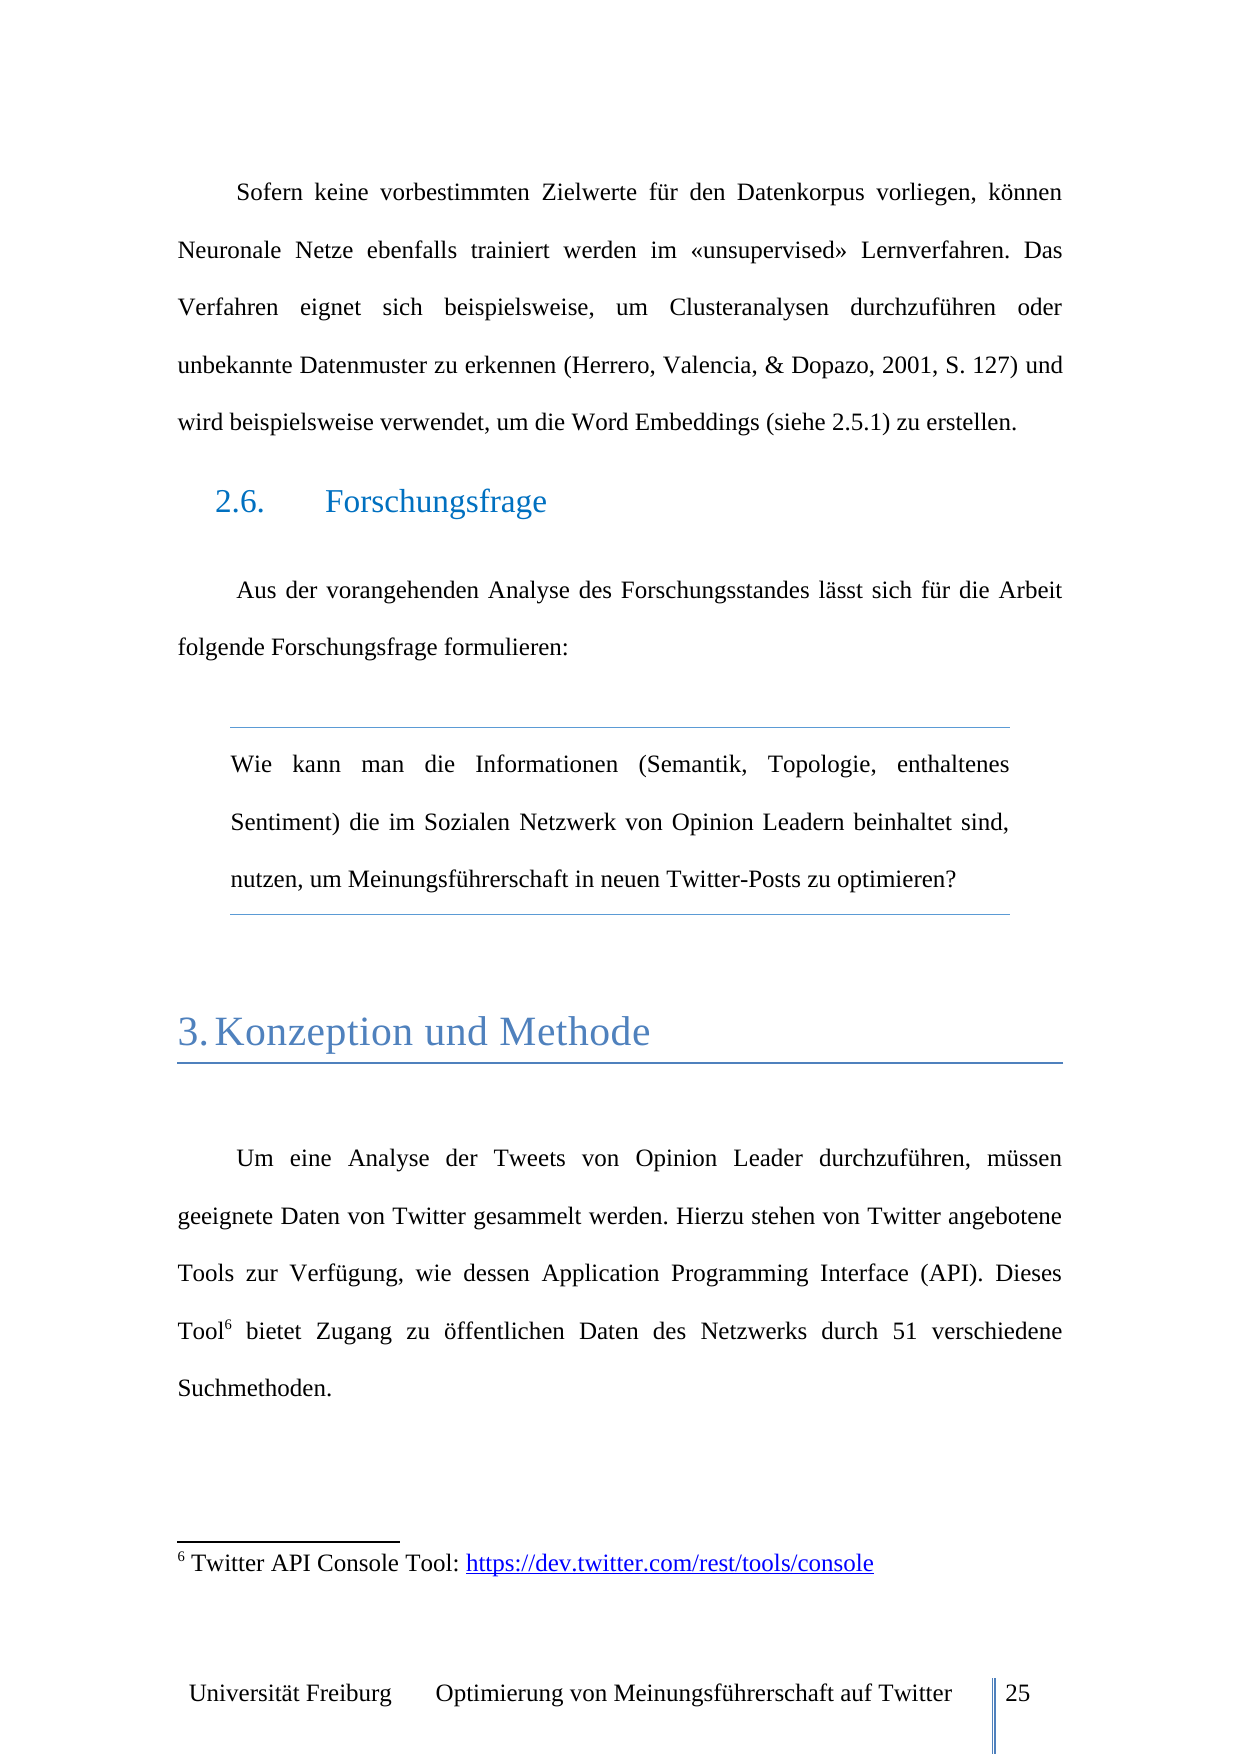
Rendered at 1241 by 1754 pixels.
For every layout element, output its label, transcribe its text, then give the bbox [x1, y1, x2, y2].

subtitle Forschungsfrage [215, 481, 1063, 520]
text Konzeption und Methode [177, 1006, 1063, 1062]
text Um eine Analyse der Tweets von Opinion Leader durchzuführen, müssen geeignete Daten von Twitter gesammelt werden. Hierzu stehen von Twitter angebotene Tools zur Verfügung, wie dessen Application Programming Interface (API). Dieses Tool bietet Zugang zu öffentlichen Daten des Netzwerks durch 51 verschiedene Suchmethoden. [177, 1143, 1063, 1402]
text Wie kann man die Informationen (Semantik, Topologie, enthaltenes Sentiment) die im Sozialen Netzwerk von Opinion Leadern beinhaltet sind, nutzen, um Meinungsführerschaft in neuen Twitter-Posts zu optimieren? [230, 728, 1010, 914]
text Aus der vorangehenden Analyse des Forschungsstandes lässt sich für die Arbeit folgende Forschungsfrage formulieren: [177, 575, 1063, 661]
text Sofern keine vorbestimmten Zielwerte für den Datenkorpus vorliegen, können Neuronale Netze ebenfalls trainiert werden im «unsupervised» Lernverfahren. Das Verfahren eignet sich beispielsweise, um Clusteranalysen durchzuführen oder unbekannte Datenmuster zu erkennen und wird beispielsweise verwendet, um die Word Embeddings (siehe 2.5.1) zu erstellen. [177, 177, 1063, 436]
